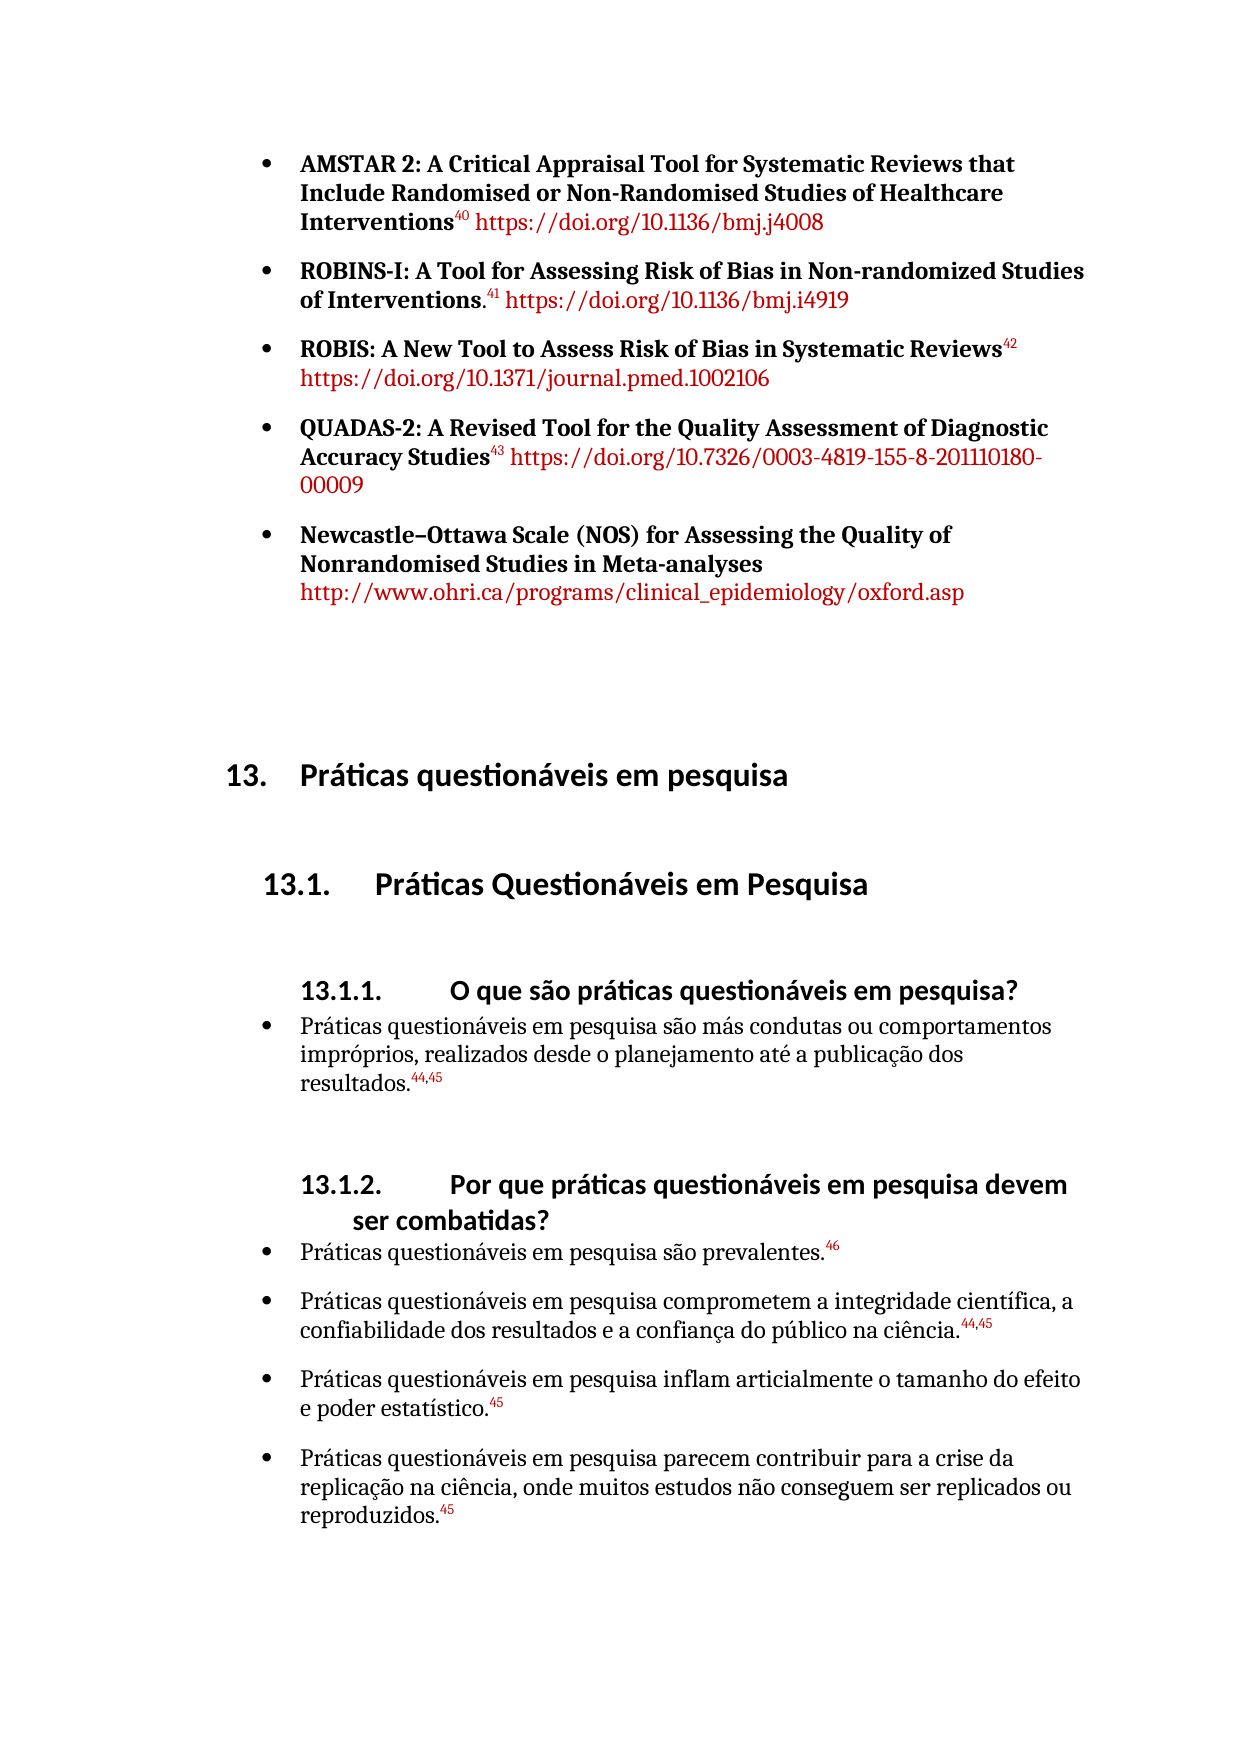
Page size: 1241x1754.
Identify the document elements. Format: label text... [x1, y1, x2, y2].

list QUADAS-2: A Revised Tool for the Quality Assessment of Diagnostic Accuracy Studies43 https://doi.org/10.7326/0003-4819-155-8-201110180-00009 [262, 414, 1090, 500]
list Práticas questionáveis em pesquisa comprometem a integridade científica, a confiabilidade dos resultados e a confiança do público na ciência.44,45 [262, 1287, 1090, 1344]
list Práticas questionáveis em pesquisa parecem contribuir para a crise da replicação na ciência, onde muitos estudos não conseguem ser replicados ou reproduzidos.45 [262, 1444, 1090, 1530]
subtitle Práticas questionáveis em pesquisa [225, 754, 1090, 795]
list Newcastle–Ottawa Scale (NOS) for Assessing the Quality of Nonrandomised Studies in Meta-analyses http://www.ohri.ca/programs/clinical_epidemiology/oxford.asp [262, 521, 1090, 607]
list Práticas questionáveis em pesquisa são prevalentes.46 [262, 1237, 1090, 1266]
list AMSTAR 2: A Critical Appraisal Tool for Systematic Reviews that Include Randomised or Non-Randomised Studies of Healthcare Interventions40 https://doi.org/10.1136/bmj.j4008 [262, 150, 1090, 236]
subtitle Por que práticas questionáveis em pesquisa devem ser combatidas? [300, 1166, 1090, 1237]
list ROBIS: A New Tool to Assess Risk of Bias in Systematic Reviews42 https://doi.org/10.1371/journal.pmed.1002106 [262, 335, 1090, 393]
subtitle O que são práticas questionáveis em pesquisa? [300, 972, 1090, 1008]
list Práticas questionáveis em pesquisa são más condutas ou comportamentos impróprios, realizados desde o planejamento até a publicação dos resultados.44,45 [262, 1012, 1090, 1098]
list Práticas questionáveis em pesquisa inflam articialmente o tamanho do efeito e poder estatístico.45 [262, 1365, 1090, 1423]
list ROBINS-I: A Tool for Assessing Risk of Bias in Non-randomized Studies of Interventions.41 https://doi.org/10.1136/bmj.i4919 [262, 257, 1090, 314]
subtitle Práticas Questionáveis em Pesquisa [262, 863, 1090, 904]
